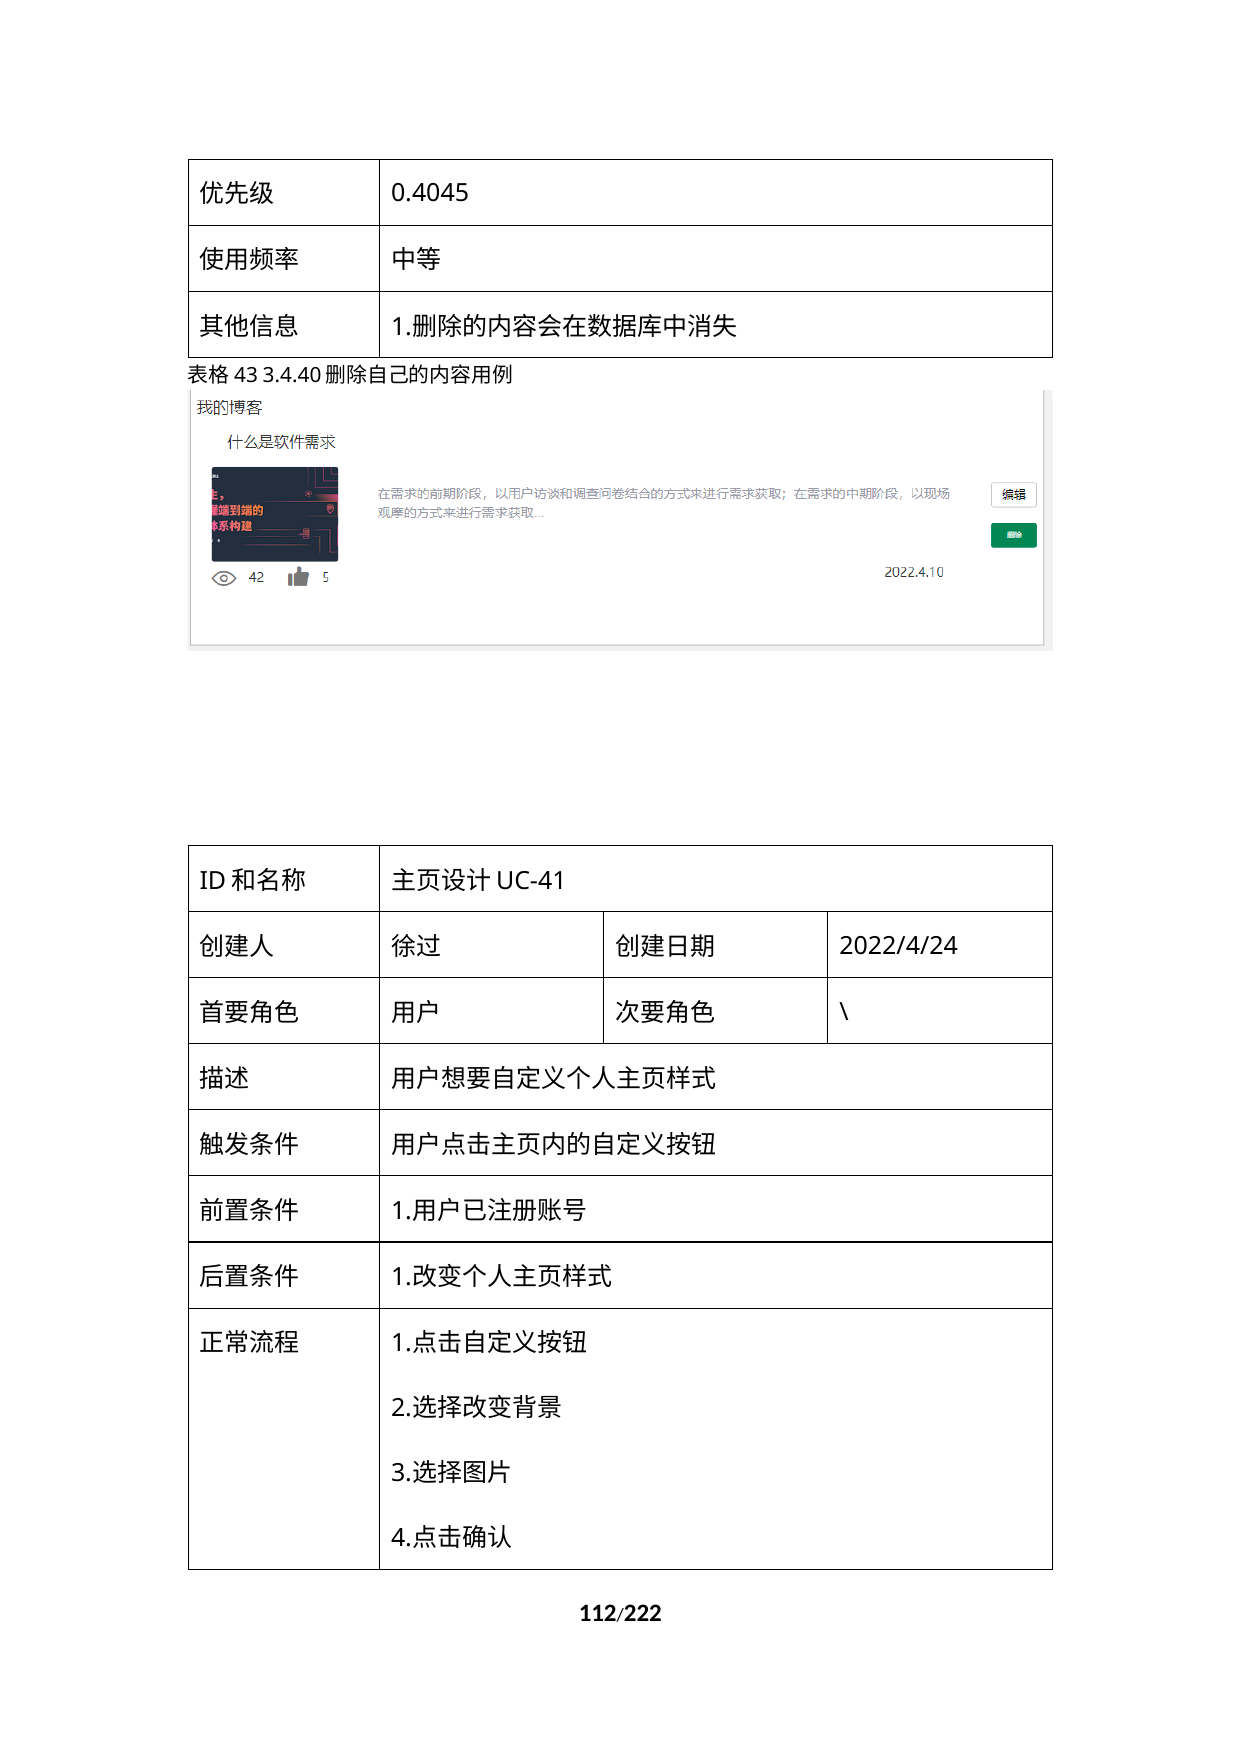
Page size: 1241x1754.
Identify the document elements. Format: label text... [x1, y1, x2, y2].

table_cell 0.4045 [380, 160, 1052, 224]
table_cell 用户 [380, 978, 603, 1043]
table_cell 创建人 [189, 912, 379, 977]
table_cell 徐过 [380, 912, 603, 977]
table_header 主页设计UC-41 [380, 846, 1052, 911]
table_cell 首要角色 [189, 978, 379, 1043]
table_cell 后置条件 [189, 1243, 379, 1307]
picture [187, 390, 1053, 651]
table_header ID和名称 [189, 846, 379, 911]
table_cell 触发条件 [189, 1110, 379, 1175]
table_cell 用户想要自定义个人主页样式 [380, 1044, 1052, 1109]
table_cell 优先级 [189, 160, 379, 224]
text 表格 43 3.4.40删除自己的内容用例 [187, 358, 1053, 390]
table_cell 1.用户已注册账号 [380, 1176, 1052, 1241]
table_cell 1.改变个人主页样式 [380, 1243, 1052, 1307]
table_cell 用户点击主页内的自定义按钮 [380, 1110, 1052, 1175]
table_cell 次要角色 [604, 978, 827, 1043]
table_cell 1.删除的内容会在数据库中消失 [380, 292, 1052, 357]
table_cell 中等 [380, 226, 1052, 291]
table_cell 1.点击自定义按钮 2.选择改变背景 3.选择图片 4.点击确认 [380, 1309, 1052, 1568]
table_cell 创建日期 [604, 912, 827, 977]
table_cell 正常流程 [189, 1309, 379, 1568]
table_cell 描述 [189, 1044, 379, 1109]
table_cell 2022/4/24 [828, 912, 1052, 977]
table_cell 使用频率 [189, 226, 379, 291]
table_cell 前置条件 [189, 1176, 379, 1241]
table_cell 其他信息 [189, 292, 379, 357]
table_cell \ [828, 978, 1052, 1043]
